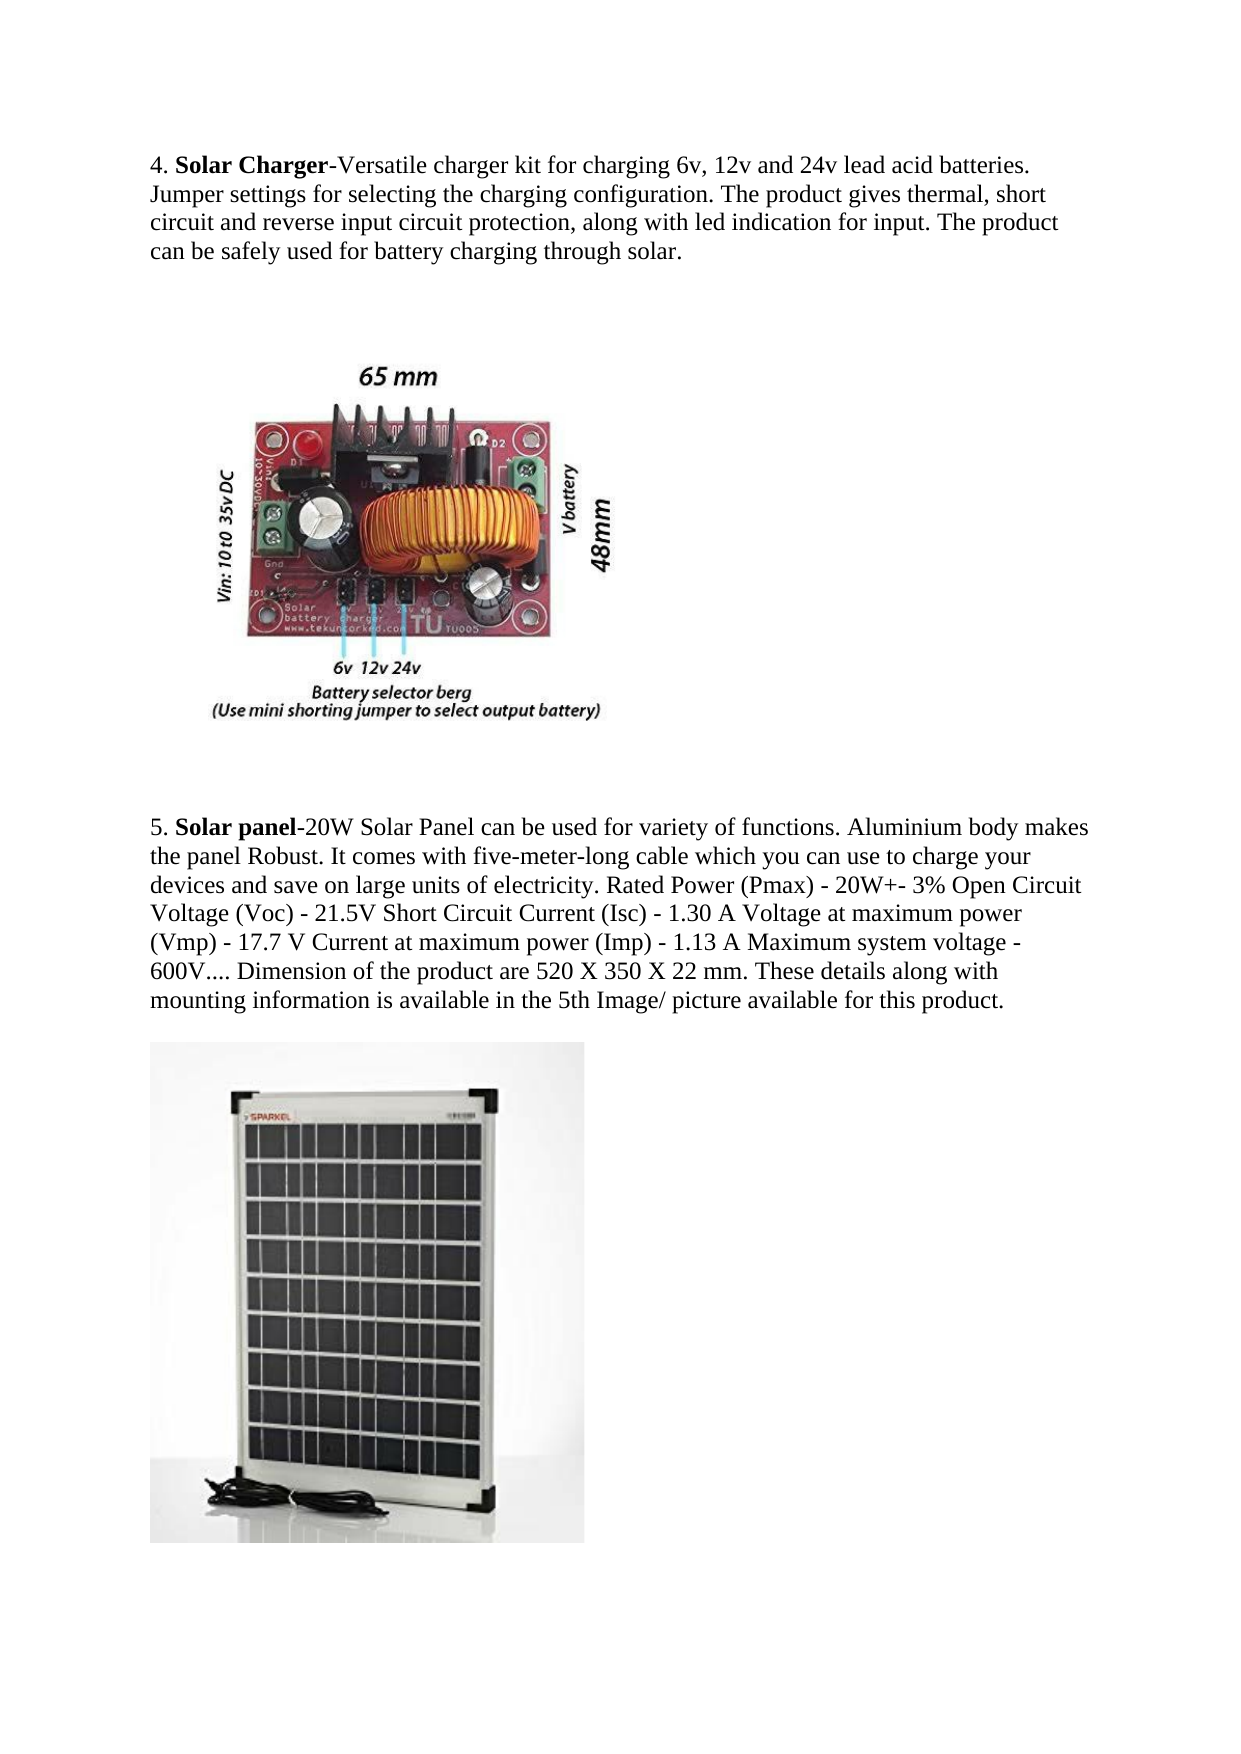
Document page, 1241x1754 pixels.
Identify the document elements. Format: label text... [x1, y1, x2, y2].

picture [150, 1042, 585, 1543]
picture [150, 265, 668, 783]
text 5. Solar panel-20W Solar Panel can be used for variety of functions. Aluminium body makes the panel Robust. It comes with five-meter-long cable which you can use to charge your devices and save on large units of electricity. Rated Power (Pmax) - 20W+- 3% Open Circuit Voltage (Voc) - 21.5V Short Circuit Current (Isc) - 1.30 A Voltage at maximum power (Vmp) - 17.7 V Current at maximum power (Imp) - 1.13 A Maximum system voltage - 600V.... Dimension of the product are 520 X 350 X 22 mm. These details along with mounting information is available in the 5th Image/ picture available for this product. [150, 812, 1090, 1013]
